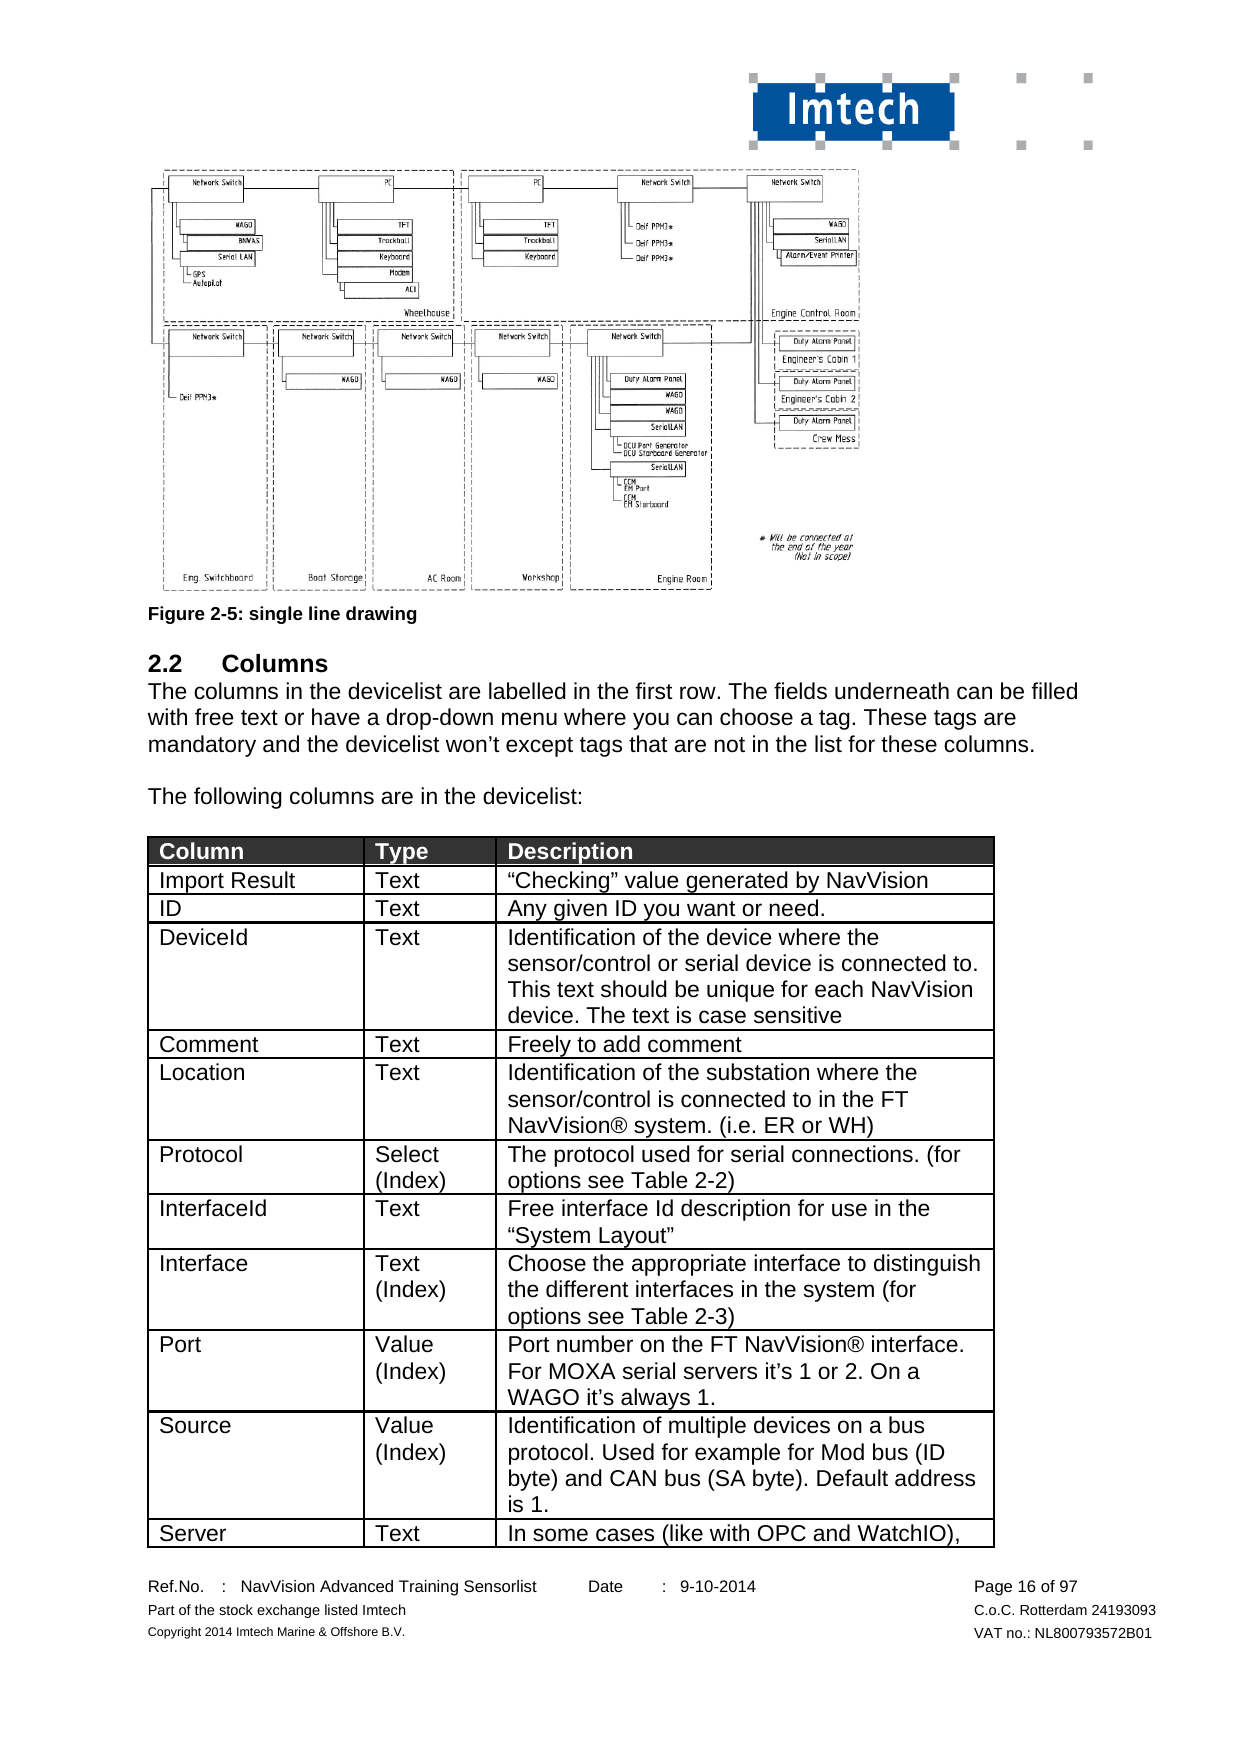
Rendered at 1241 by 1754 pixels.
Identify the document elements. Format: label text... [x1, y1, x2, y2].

table_cell Import Result [149, 867, 363, 893]
table_cell In some cases (like with OPC and WatchIO), you need to specify a server name. [497, 1520, 993, 1546]
table_cell Text [365, 895, 495, 921]
table_cell Port [149, 1331, 363, 1410]
table_cell The protocol used for serial connections. (for options see Table 2-2) [497, 1141, 993, 1193]
text The columns in the devicelist are labelled in the first row. The fields underneath can be filled with free text or have a drop-down menu where you can choose a tag. These tags are mandatory and the devicelist won’t except tags that are not in the list for these columns. [148, 678, 1093, 757]
table_cell Protocol [149, 1141, 363, 1193]
table_cell Location [149, 1059, 363, 1138]
table_cell Text [365, 1520, 495, 1546]
table_cell Any given ID you want or need. [497, 895, 993, 921]
table_cell Choose the appropriate interface to distinguish the different interfaces in the system (for options see Table 2-3) [497, 1250, 993, 1329]
table_cell Text [365, 867, 495, 893]
table_cell “Checking” value generated by NavVision [497, 867, 993, 893]
table_cell Source [149, 1413, 363, 1518]
table_cell Freely to add comment [497, 1031, 993, 1057]
table_cell Text (Index) [365, 1250, 495, 1329]
table_header Column [149, 838, 363, 864]
table_cell Text [365, 1059, 495, 1138]
table_cell Identification of the device where the sensor/control or serial device is connected to. This text should be unique for each NavVision device. The text is case sensitive [497, 924, 993, 1029]
table_cell Value (Index) [365, 1413, 495, 1518]
table_cell Text [365, 1195, 495, 1248]
table_cell Value (Index) [365, 1331, 495, 1410]
table_cell Text [365, 924, 495, 1029]
table_cell Identification of multiple devices on a bus protocol. Used for example for Mod bus (ID byte) and CAN bus (SA byte). Default address is 1. [497, 1413, 993, 1518]
table_cell Server [149, 1520, 363, 1546]
table_cell Identification of the substation where the sensor/control is connected to in the FT NavVision® system. (i.e. ER or WH) [497, 1059, 993, 1138]
table_cell ID [149, 895, 363, 921]
table_cell Text [365, 1031, 495, 1057]
table_cell Interface [149, 1250, 363, 1329]
table_cell DeviceId [149, 924, 363, 1029]
table_cell Select (Index) [365, 1141, 495, 1193]
table_cell Port number on the FT NavVision® interface. For MOXA serial servers it’s 1 or 2. On a WAGO it’s always 1. [497, 1331, 993, 1410]
table_header Description [497, 838, 993, 864]
table_cell InterfaceId [149, 1195, 363, 1248]
picture [147, 73, 1093, 591]
table_cell Comment [149, 1031, 363, 1057]
subtitle Columns [148, 649, 1093, 678]
table_cell Free interface Id description for use in the “System Layout” [497, 1195, 993, 1248]
table_header Type [365, 838, 495, 864]
text The following columns are in the devicelist: [148, 783, 1093, 810]
